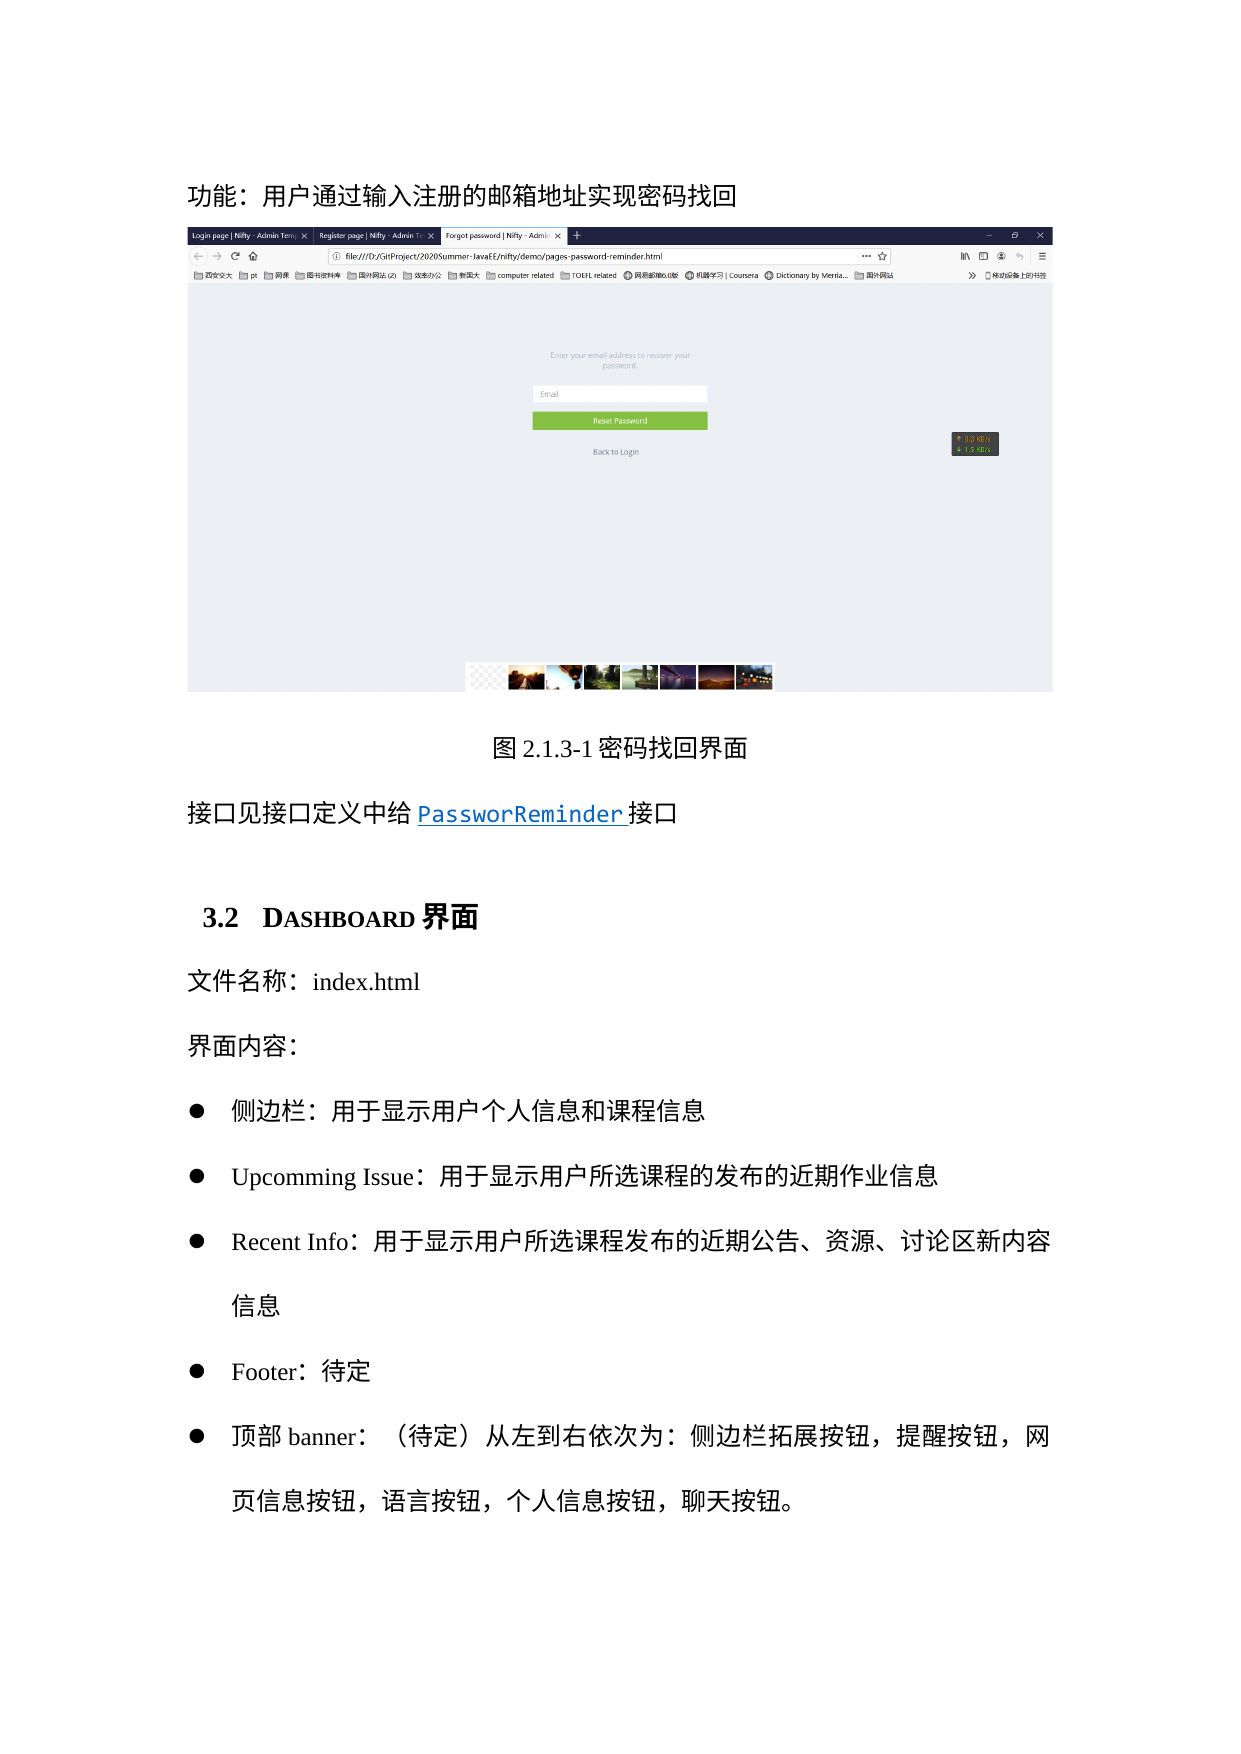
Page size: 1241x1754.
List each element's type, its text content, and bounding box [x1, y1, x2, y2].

list 顶部banner：（待定）从左到右依次为：侧边栏拓展按钮，提醒按钮，网页信息按钮，语言按钮，个人信息按钮，聊天按钮。 [187, 1402, 1053, 1532]
text 图2.1.3-1密码找回界面 [187, 714, 1053, 779]
text 界面内容： [187, 1012, 1053, 1077]
list 侧边栏：用于显示用户个人信息和课程信息 [187, 1077, 1053, 1142]
picture [187, 227, 1053, 692]
subtitle Dashboard界面 [202, 882, 1053, 947]
text 功能：用户通过输入注册的邮箱地址实现密码找回 [187, 162, 1053, 227]
text 接口见接口定义中给PassworReminder接口 [187, 779, 1053, 844]
text 文件名称：index.html [187, 947, 1053, 1012]
list Recent Info：用于显示用户所选课程发布的近期公告、资源、讨论区新内容信息 [187, 1207, 1053, 1337]
list Footer：待定 [187, 1337, 1053, 1402]
list Upcomming Issue：用于显示用户所选课程的发布的近期作业信息 [187, 1142, 1053, 1207]
